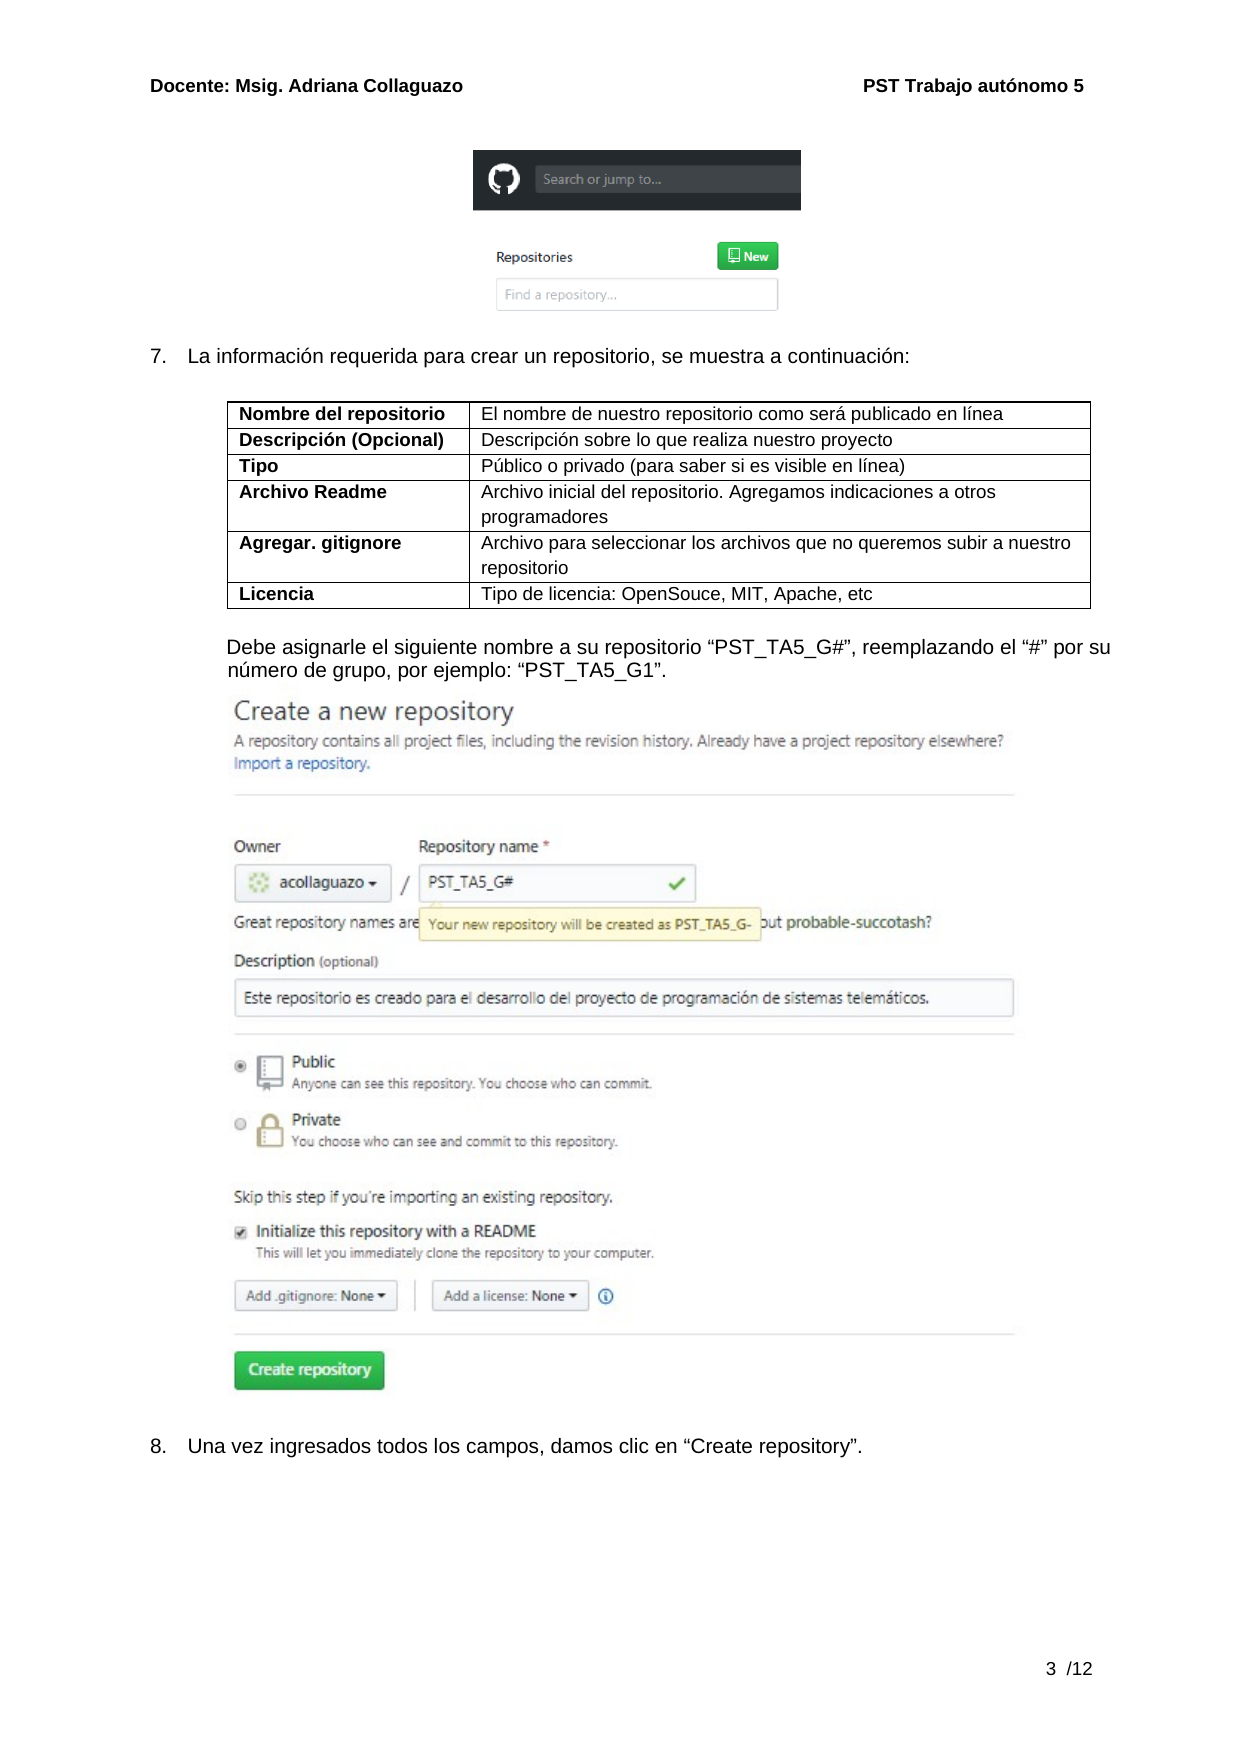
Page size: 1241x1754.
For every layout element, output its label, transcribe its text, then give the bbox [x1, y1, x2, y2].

table_cell Licencia [228, 583, 469, 608]
picture [472, 150, 801, 318]
table_cell Tipo [228, 455, 469, 480]
text Debe asignarle el siguiente nombre a su repositorio “PST_TA5_G#”, reemplazando el “#” por su número de grupo, por ejemplo: “PST_TA5_G1”. [226, 636, 1112, 682]
picture [205, 683, 1050, 1408]
table_cell Archivo Readme [228, 481, 469, 531]
table_header El nombre de nuestro repositorio como será publicado en línea [470, 403, 1090, 427]
table_cell Descripción sobre lo que realiza nuestro proyecto [470, 429, 1090, 454]
table_cell Descripción (Opcional) [228, 429, 469, 454]
table_cell Archivo inicial del repositorio. Agregamos indicaciones a otros programadores [470, 481, 1090, 531]
table_cell Archivo para seleccionar los archivos que no queremos subir a nuestro repositorio [470, 532, 1090, 582]
table_cell Agregar. gitignore [228, 532, 469, 582]
table_cell Público o privado (para saber si es visible en línea) [470, 455, 1090, 480]
list Una vez ingresados todos los campos, damos clic en “Create repository”. [150, 1435, 1126, 1458]
list La información requerida para crear un repositorio, se muestra a continuación: [150, 344, 1126, 368]
table_cell Tipo de licencia: OpenSouce, MIT, Apache, etc [470, 583, 1090, 608]
table_header Nombre del repositorio [228, 403, 469, 427]
